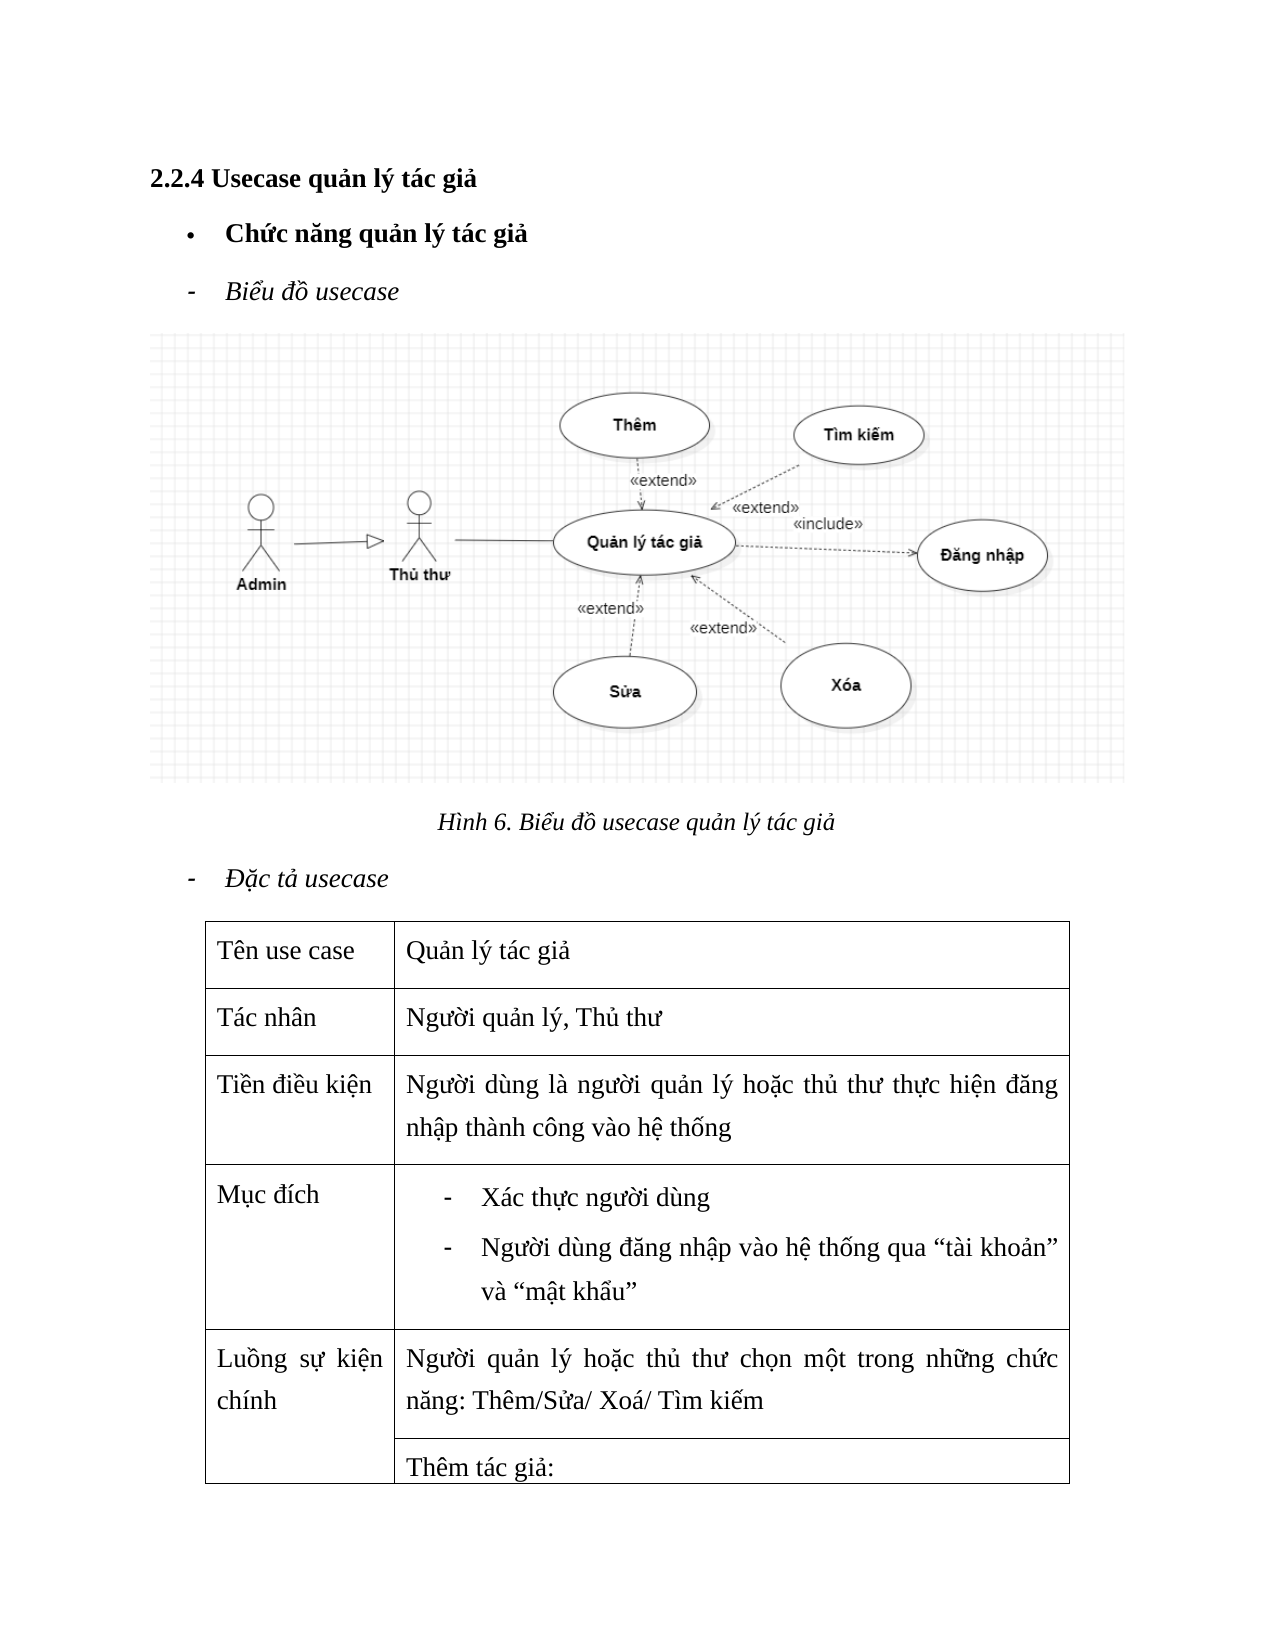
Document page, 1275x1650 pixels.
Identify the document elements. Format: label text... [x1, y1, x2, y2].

list Biểu đồ usecase [187, 271, 1125, 308]
table_cell Người dùng là người quản lý hoặc thủ thư thực hiện đăng nhập thành công vào hệ thống [395, 1056, 1069, 1164]
picture [150, 333, 1125, 783]
table_cell Luồng sự kiện chính [206, 1330, 394, 1483]
text 2.2.4 Usecase quản lý tác giả [150, 162, 1125, 194]
table_cell Tác nhân [206, 989, 394, 1055]
list Đặc tả usecase [187, 858, 1125, 895]
list Chức năng quản lý tác giả [187, 217, 1125, 248]
table_cell Người quản lý hoặc thủ thư chọn một trong những chức năng: Thêm/Sửa/ Xoá/ Tìm kiếm [395, 1330, 1069, 1438]
table_cell Người quản lý, Thủ thư [395, 989, 1069, 1055]
table_cell Tiền điều kiện [206, 1056, 394, 1164]
table_header Tên use case [206, 922, 394, 988]
table_cell Mục đích [206, 1165, 394, 1329]
table_cell Xác thực người dùng Người dùng đăng nhập vào hệ thống qua “tài khoản” và “mật khẩu” [395, 1165, 1069, 1329]
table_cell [395, 1439, 1069, 1483]
table_header Quản lý tác giả [395, 922, 1069, 988]
text Hình 6. Biểu đồ usecase quản lý tác giả [150, 807, 1125, 836]
